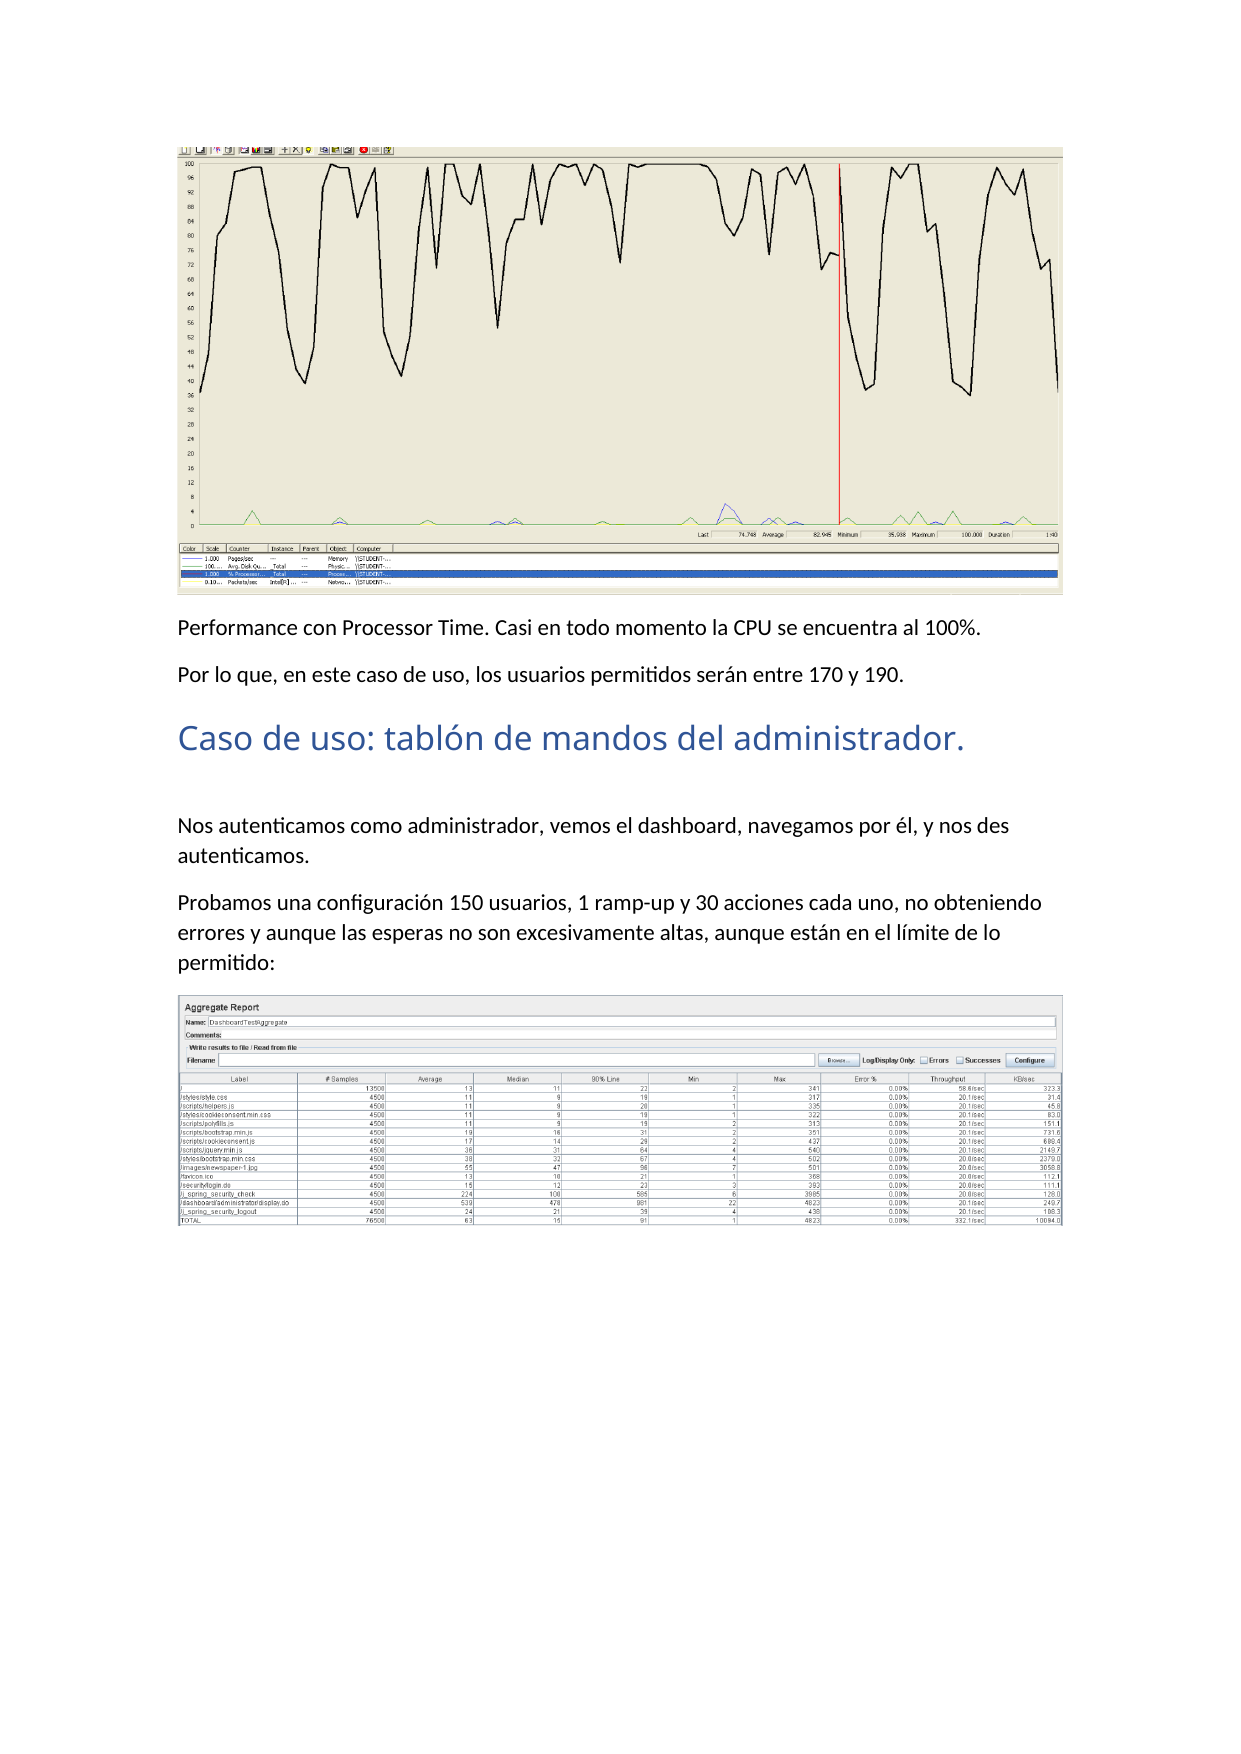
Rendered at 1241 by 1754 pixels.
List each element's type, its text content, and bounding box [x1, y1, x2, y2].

text Probamos una configuración 150 usuarios, 1 ramp-up y 30 acciones cada uno, no obteniendo errores y aunque las esperas no son excesivamente altas, aunque están en el límite de lo permitido: [177, 888, 1063, 977]
text Nos autenticamos como administrador, vemos el dashboard, navegamos por él, y nos des autenticamos. [177, 811, 1063, 869]
picture [177, 995, 1063, 1226]
picture [177, 147, 1063, 595]
text Por lo que, en este caso de uso, los usuarios permitidos serán entre 170 y 190. [177, 660, 1063, 688]
text Performance con Processor Time. Casi en todo momento la CPU se encuentra al 100%. [177, 613, 1063, 641]
subtitle Caso de uso: tablón de mandos del administrador. [177, 715, 1063, 761]
